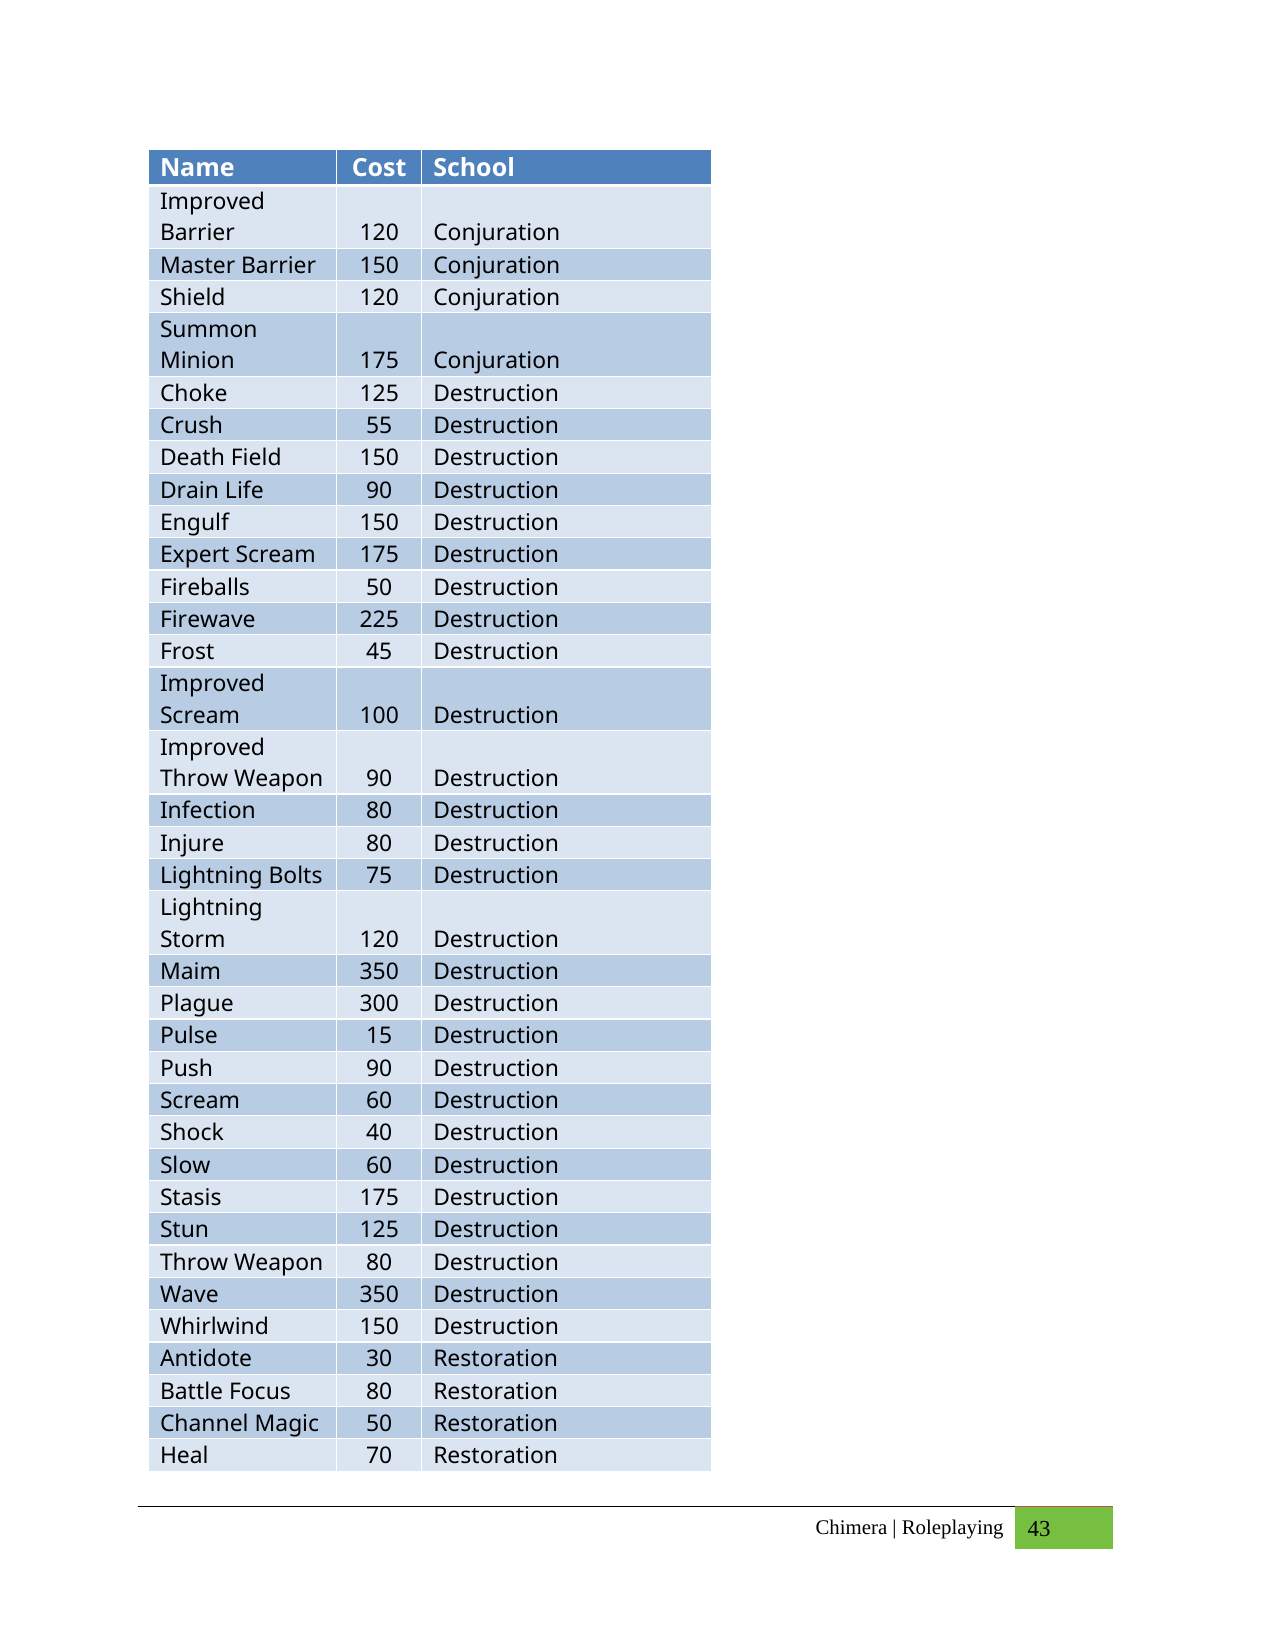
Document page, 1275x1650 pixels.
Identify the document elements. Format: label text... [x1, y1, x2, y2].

table_cell Conjuration [422, 187, 711, 248]
table_cell Destruction [422, 731, 711, 793]
table_cell Shield [149, 281, 336, 312]
table_cell Destruction [422, 1149, 711, 1180]
table_cell Stasis [149, 1181, 336, 1212]
table_cell Fireballs [149, 571, 336, 602]
table_cell Frost [149, 635, 336, 666]
table_cell 125 [337, 1213, 421, 1244]
table_cell Summon Minion [149, 313, 336, 376]
table_cell Drain Life [149, 474, 336, 505]
table_cell 55 [337, 409, 421, 440]
table_cell Destruction [422, 409, 711, 440]
table_cell Push [149, 1052, 336, 1083]
table_cell Conjuration [422, 281, 711, 312]
table_cell Lightning Storm [149, 891, 336, 954]
table_cell Battle Focus [149, 1375, 336, 1406]
table_cell 350 [337, 1278, 421, 1309]
table_cell Expert Scream [149, 538, 336, 569]
table_cell 150 [337, 506, 421, 537]
table_cell 45 [337, 635, 421, 666]
table_cell Destruction [422, 506, 711, 537]
table_cell 150 [337, 441, 421, 473]
table_cell 50 [337, 1407, 421, 1438]
table_cell 350 [337, 955, 421, 986]
table_cell 90 [337, 1052, 421, 1083]
table_cell Whirlwind [149, 1310, 336, 1341]
table_cell 75 [337, 859, 421, 890]
table_cell Channel Magic [149, 1407, 336, 1438]
table_cell 90 [337, 731, 421, 793]
table_cell 15 [337, 1020, 421, 1051]
table_cell Destruction [422, 1310, 711, 1341]
table_cell 80 [337, 1375, 421, 1406]
table_cell Destruction [422, 1052, 711, 1083]
table_cell Injure [149, 827, 336, 858]
table_cell Improved Scream [149, 668, 336, 730]
table_cell 70 [337, 1439, 421, 1471]
table_cell 175 [337, 1181, 421, 1212]
table_cell 30 [337, 1343, 421, 1374]
table_cell Master Barrier [149, 249, 336, 280]
table_cell 150 [337, 249, 421, 280]
table_cell Restoration [422, 1439, 711, 1471]
table_cell 120 [337, 891, 421, 954]
table_cell Firewave [149, 603, 336, 634]
table_cell 80 [337, 827, 421, 858]
table_cell Destruction [422, 891, 711, 954]
table_cell Destruction [422, 1278, 711, 1309]
table_cell 80 [337, 1246, 421, 1277]
table_cell 120 [337, 187, 421, 248]
table_cell Destruction [422, 668, 711, 730]
table_cell 300 [337, 987, 421, 1018]
table_cell Restoration [422, 1343, 711, 1374]
table_cell Destruction [422, 1116, 711, 1148]
table_header Name [149, 150, 336, 184]
table_cell 100 [337, 668, 421, 730]
table_cell Destruction [422, 635, 711, 666]
table_cell 175 [337, 313, 421, 376]
table_cell Infection [149, 795, 336, 826]
table_cell 175 [337, 538, 421, 569]
table_cell Destruction [422, 377, 711, 408]
table_cell 50 [337, 571, 421, 602]
table_cell Death Field [149, 441, 336, 473]
table_cell Destruction [422, 955, 711, 986]
table_cell Destruction [422, 859, 711, 890]
table_cell Shock [149, 1116, 336, 1148]
table_cell Destruction [422, 987, 711, 1018]
table_cell Restoration [422, 1407, 711, 1438]
table_cell 150 [337, 1310, 421, 1341]
table_cell 40 [337, 1116, 421, 1148]
table_header Cost [337, 150, 421, 184]
table_cell Destruction [422, 571, 711, 602]
table_cell Pulse [149, 1020, 336, 1051]
table_cell Destruction [422, 795, 711, 826]
table_cell Lightning Bolts [149, 859, 336, 890]
table_cell Engulf [149, 506, 336, 537]
table_cell Stun [149, 1213, 336, 1244]
table_cell Conjuration [422, 313, 711, 376]
table_cell Slow [149, 1149, 336, 1180]
table_cell Improved Barrier [149, 187, 336, 248]
table_cell Antidote [149, 1343, 336, 1374]
table_cell Wave [149, 1278, 336, 1309]
table_cell Restoration [422, 1375, 711, 1406]
table_cell Destruction [422, 1246, 711, 1277]
table_cell Maim [149, 955, 336, 986]
table_header School [422, 150, 711, 184]
table_cell Choke [149, 377, 336, 408]
table_cell 120 [337, 281, 421, 312]
table_cell 125 [337, 377, 421, 408]
table_cell Destruction [422, 474, 711, 505]
table_cell Conjuration [422, 249, 711, 280]
table_cell Destruction [422, 827, 711, 858]
table_cell 60 [337, 1084, 421, 1115]
table_cell Destruction [422, 441, 711, 473]
table_cell 225 [337, 603, 421, 634]
table_cell Scream [149, 1084, 336, 1115]
table_cell 90 [337, 474, 421, 505]
table_cell Destruction [422, 1181, 711, 1212]
table_cell Throw Weapon [149, 1246, 336, 1277]
table_cell Improved Throw Weapon [149, 731, 336, 793]
table_cell Destruction [422, 1213, 711, 1244]
table_cell Destruction [422, 538, 711, 569]
table_cell Plague [149, 987, 336, 1018]
table_cell 80 [337, 795, 421, 826]
table_cell Destruction [422, 1084, 711, 1115]
table_cell Destruction [422, 1020, 711, 1051]
table_cell Heal [149, 1439, 336, 1471]
table_cell Destruction [422, 603, 711, 634]
table_cell 60 [337, 1149, 421, 1180]
table_cell Crush [149, 409, 336, 440]
